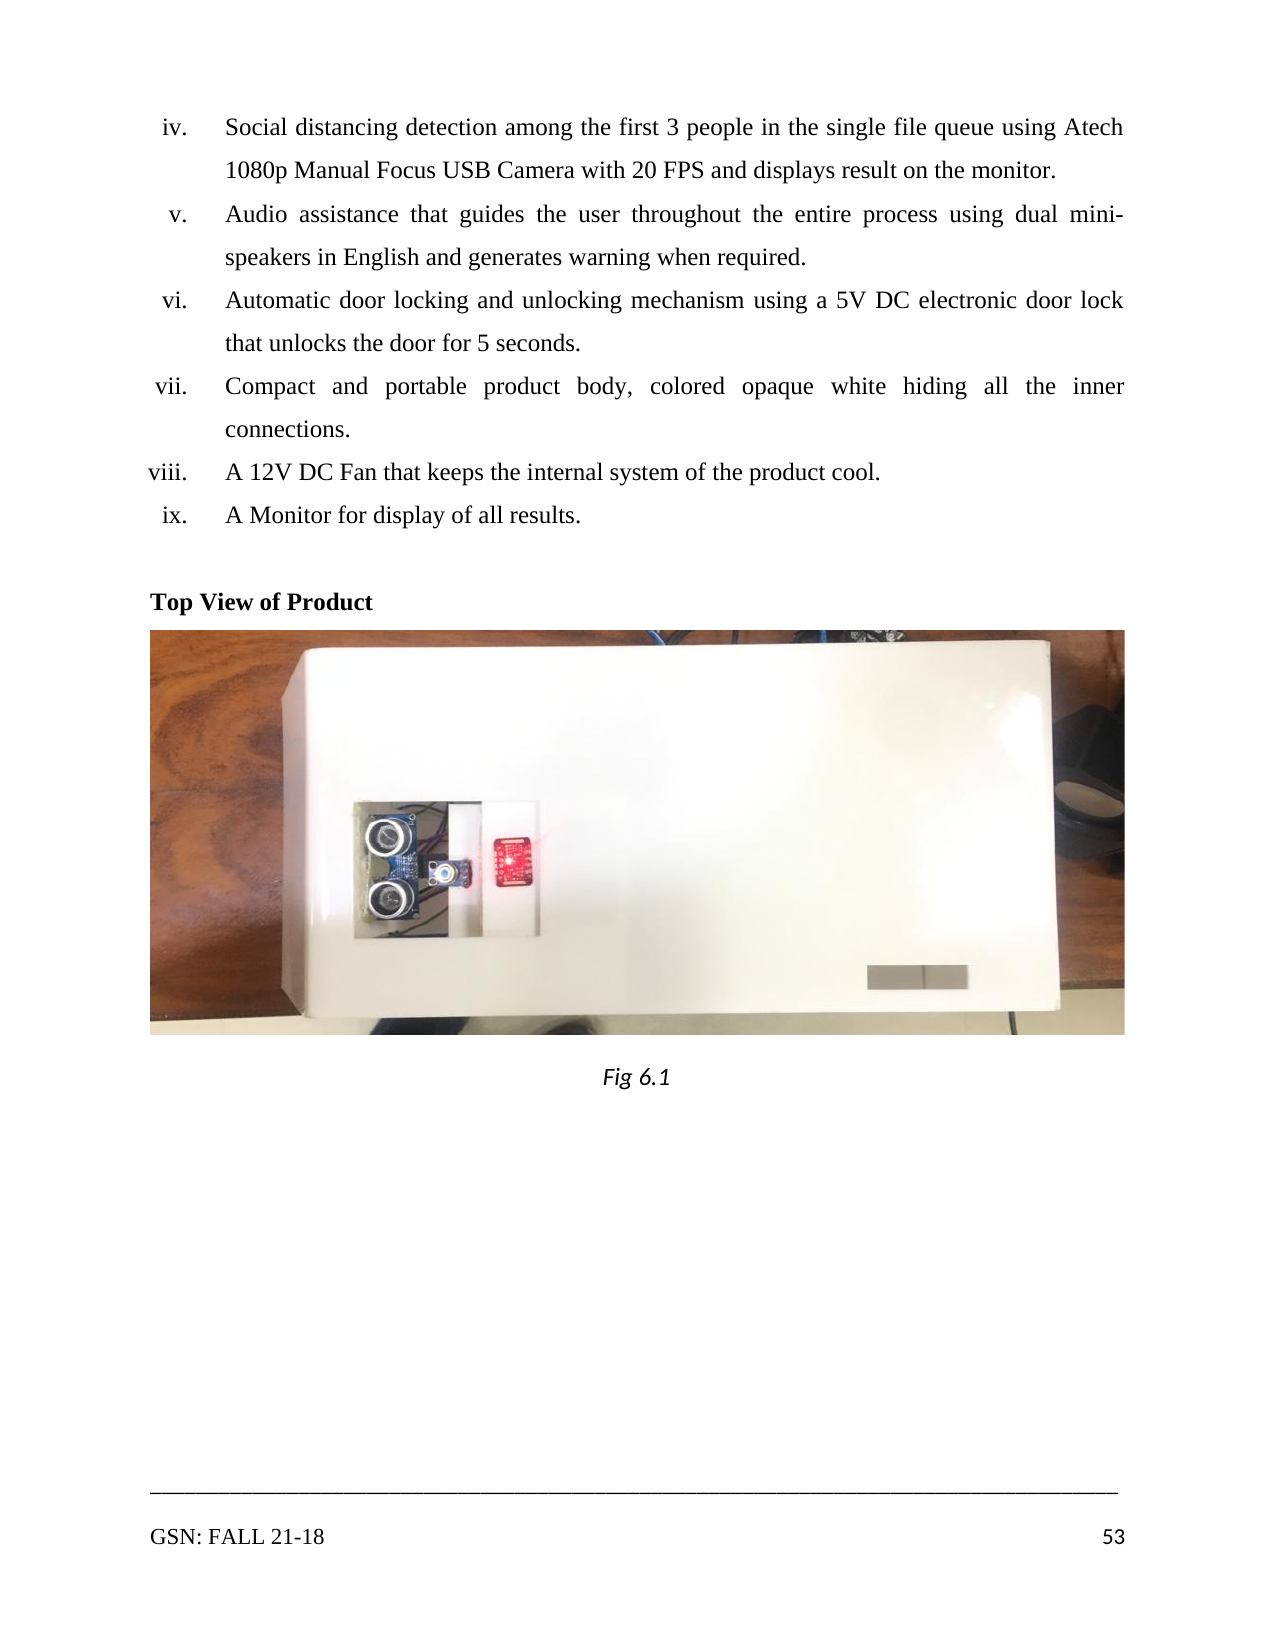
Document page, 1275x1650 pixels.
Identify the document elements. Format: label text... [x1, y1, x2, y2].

text Top View of Product [150, 587, 1125, 616]
picture [150, 630, 1125, 1035]
list Social distancing detection among the first 3 people in the single file queue using Atech 1080p Manual Focus USB Camera with 20 FPS and displays result on the monitor. [187, 112, 1125, 184]
list Automatic door locking and unlocking mechanism using a 5V DC electronic door lock that unlocks the door for 5 seconds. [187, 285, 1125, 357]
text Fig 6.1 [150, 1061, 1125, 1092]
list Audio assistance that guides the user throughout the entire process using dual mini-speakers in English and generates warning when required. [187, 199, 1125, 271]
list A 12V DC Fan that keeps the internal system of the product cool. [187, 457, 1125, 486]
list Compact and portable product body, colored opaque white hiding all the inner connections. [187, 371, 1125, 443]
list A Monitor for display of all results. [187, 501, 1125, 529]
